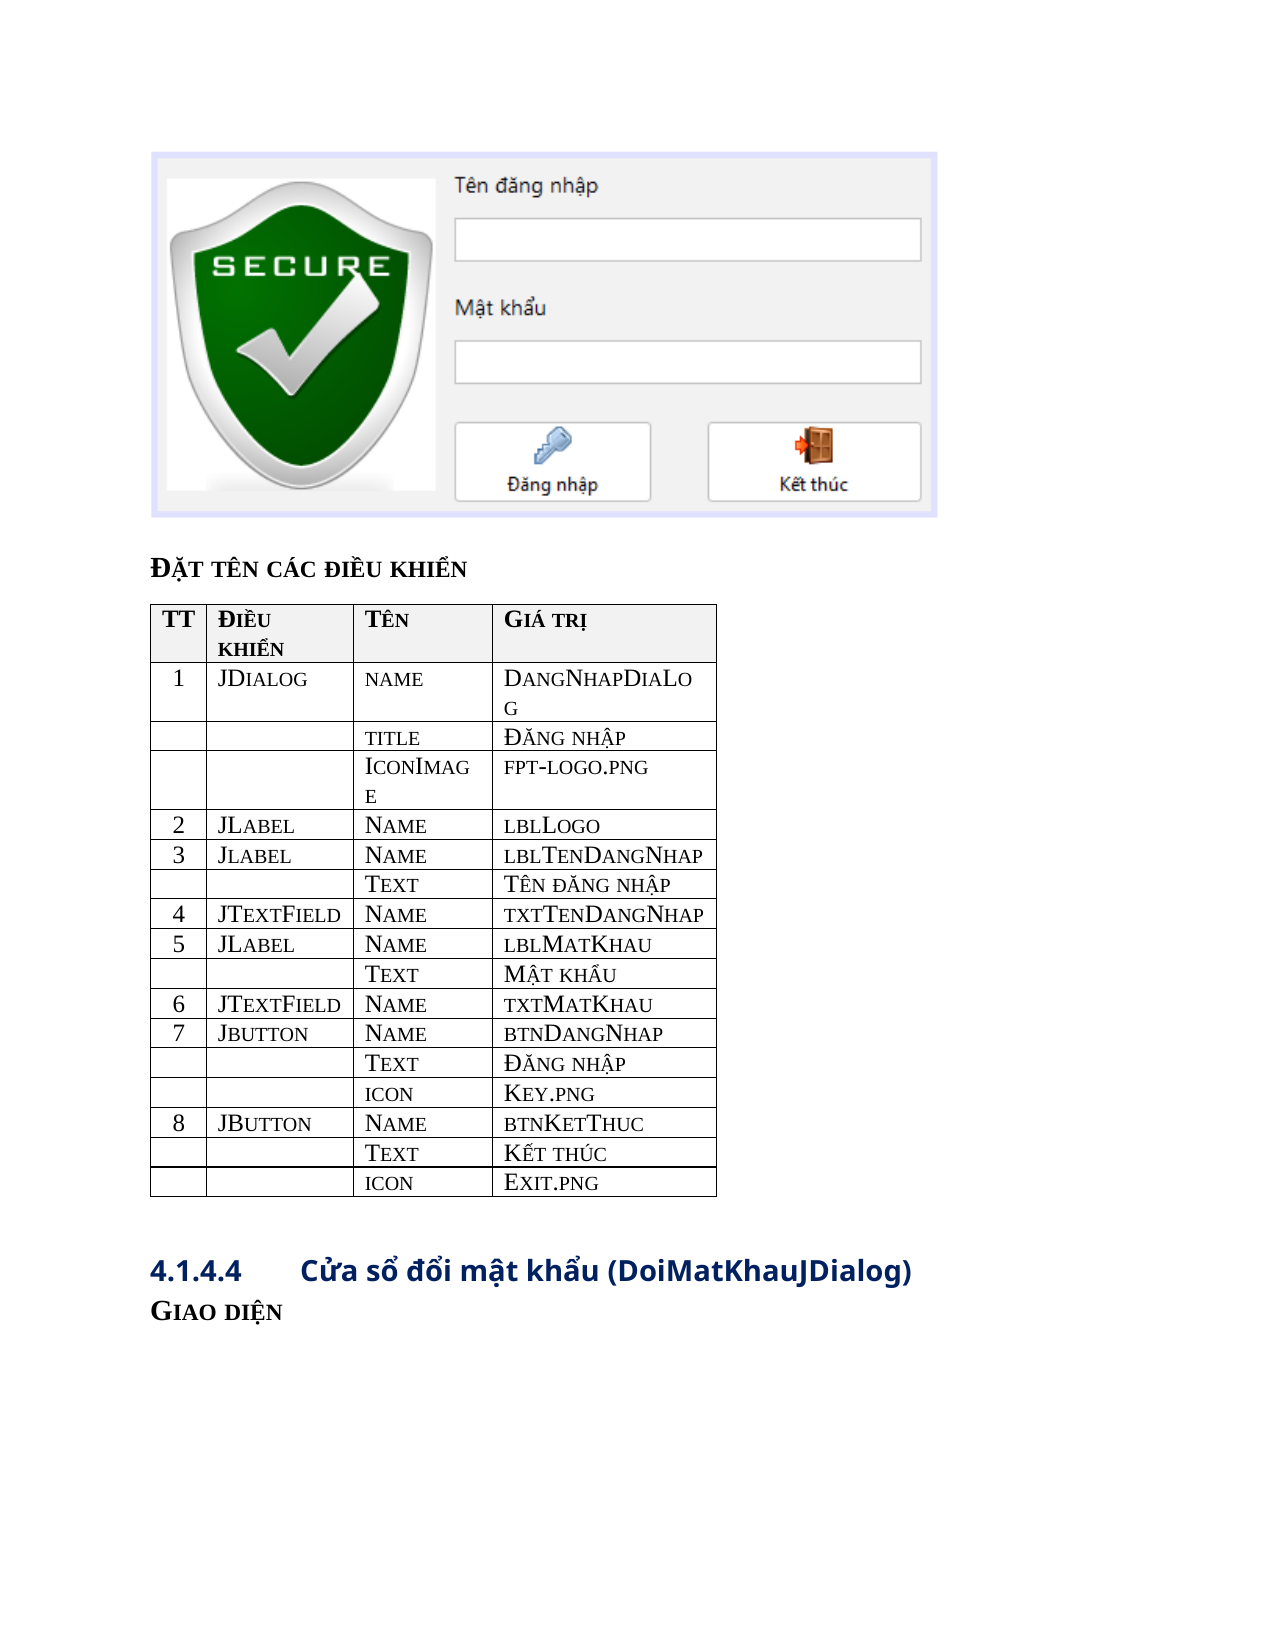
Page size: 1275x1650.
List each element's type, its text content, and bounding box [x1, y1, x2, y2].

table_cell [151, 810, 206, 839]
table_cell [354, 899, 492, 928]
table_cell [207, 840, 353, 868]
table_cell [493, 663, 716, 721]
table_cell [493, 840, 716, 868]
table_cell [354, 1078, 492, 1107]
text Giao diện [150, 1293, 1125, 1326]
picture [150, 150, 947, 532]
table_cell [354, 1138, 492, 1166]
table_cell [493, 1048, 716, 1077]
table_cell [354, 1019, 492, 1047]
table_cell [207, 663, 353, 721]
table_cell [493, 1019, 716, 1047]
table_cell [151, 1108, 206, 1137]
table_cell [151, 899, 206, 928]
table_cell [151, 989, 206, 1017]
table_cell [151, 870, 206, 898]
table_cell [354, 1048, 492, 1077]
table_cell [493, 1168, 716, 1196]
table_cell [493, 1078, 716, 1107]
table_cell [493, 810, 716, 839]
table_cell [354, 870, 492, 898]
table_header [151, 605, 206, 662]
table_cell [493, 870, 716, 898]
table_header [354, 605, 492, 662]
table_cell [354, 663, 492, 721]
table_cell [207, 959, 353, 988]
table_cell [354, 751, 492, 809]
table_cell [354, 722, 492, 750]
subtitle Cửa sổ đổi mật khẩu (DoiMatKhauJDialog) [150, 1250, 1125, 1290]
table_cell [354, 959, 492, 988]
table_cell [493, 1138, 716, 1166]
text Đặt tên các điều khiển [150, 551, 1125, 584]
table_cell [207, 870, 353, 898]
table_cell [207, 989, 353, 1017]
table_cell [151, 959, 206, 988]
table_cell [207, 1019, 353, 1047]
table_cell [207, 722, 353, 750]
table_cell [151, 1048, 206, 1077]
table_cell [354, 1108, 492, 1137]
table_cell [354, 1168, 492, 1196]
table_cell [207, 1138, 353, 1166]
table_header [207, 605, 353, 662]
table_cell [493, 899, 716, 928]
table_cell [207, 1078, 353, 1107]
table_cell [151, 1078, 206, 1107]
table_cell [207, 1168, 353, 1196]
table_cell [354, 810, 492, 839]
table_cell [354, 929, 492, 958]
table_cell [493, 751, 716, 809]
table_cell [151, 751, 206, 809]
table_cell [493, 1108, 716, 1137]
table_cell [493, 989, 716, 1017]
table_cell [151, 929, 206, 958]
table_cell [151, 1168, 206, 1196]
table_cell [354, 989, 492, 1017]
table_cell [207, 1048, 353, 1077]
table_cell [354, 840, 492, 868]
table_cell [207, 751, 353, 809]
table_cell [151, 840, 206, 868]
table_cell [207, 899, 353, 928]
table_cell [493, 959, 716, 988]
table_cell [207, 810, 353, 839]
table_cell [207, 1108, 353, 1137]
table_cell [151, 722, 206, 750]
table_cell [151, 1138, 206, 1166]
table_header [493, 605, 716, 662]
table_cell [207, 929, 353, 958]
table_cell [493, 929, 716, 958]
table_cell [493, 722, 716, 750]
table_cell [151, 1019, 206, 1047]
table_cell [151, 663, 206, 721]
